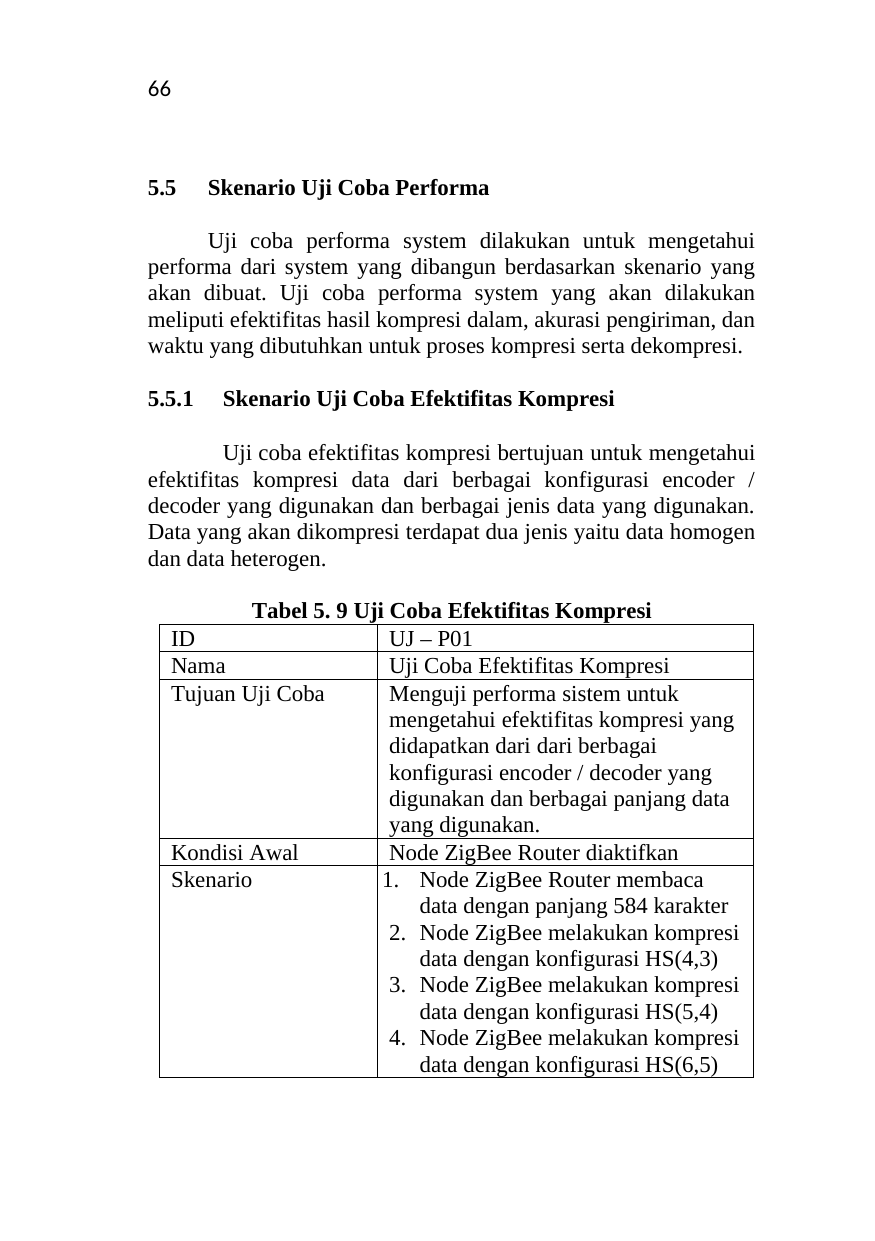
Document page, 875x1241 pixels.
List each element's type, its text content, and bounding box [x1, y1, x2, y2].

table_cell Skenario [160, 866, 377, 1077]
subtitle Skenario Uji Coba Performa [148, 174, 756, 200]
table_cell Node ZigBee Router diaktifkan [378, 839, 753, 865]
table_cell Kondisi Awal [160, 839, 377, 865]
text Uji coba performa system dilakukan untuk mengetahui performa dari system yang dibangun berdasarkan skenario yang akan dibuat. Uji coba performa system yang akan dilakukan meliputi efektifitas hasil kompresi dalam, akurasi pengiriman, dan waktu yang dibutuhkan untuk proses kompresi serta dekompresi. [148, 227, 756, 358]
table_cell Menguji performa sistem untuk mengetahui efektifitas kompresi yang didapatkan dari dari berbagai konfigurasi encoder / decoder yang digunakan dan berbagai panjang data yang digunakan. [378, 680, 753, 838]
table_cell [378, 866, 753, 1077]
table_cell Tujuan Uji Coba [160, 680, 377, 838]
subtitle Skenario Uji Coba Efektifitas Kompresi [148, 385, 756, 411]
table_header ID [160, 625, 377, 651]
table_cell Nama [160, 652, 377, 678]
text Uji coba efektifitas kompresi bertujuan untuk mengetahui efektifitas kompresi data dari berbagai konfigurasi encoder / decoder yang digunakan dan berbagai jenis data yang digunakan. Data yang akan dikompresi terdapat dua jenis yaitu data homogen dan data heterogen. [148, 439, 756, 571]
table_cell Uji Coba Efektifitas Kompresi [378, 652, 753, 678]
table_header UJ – P01 [378, 625, 753, 651]
